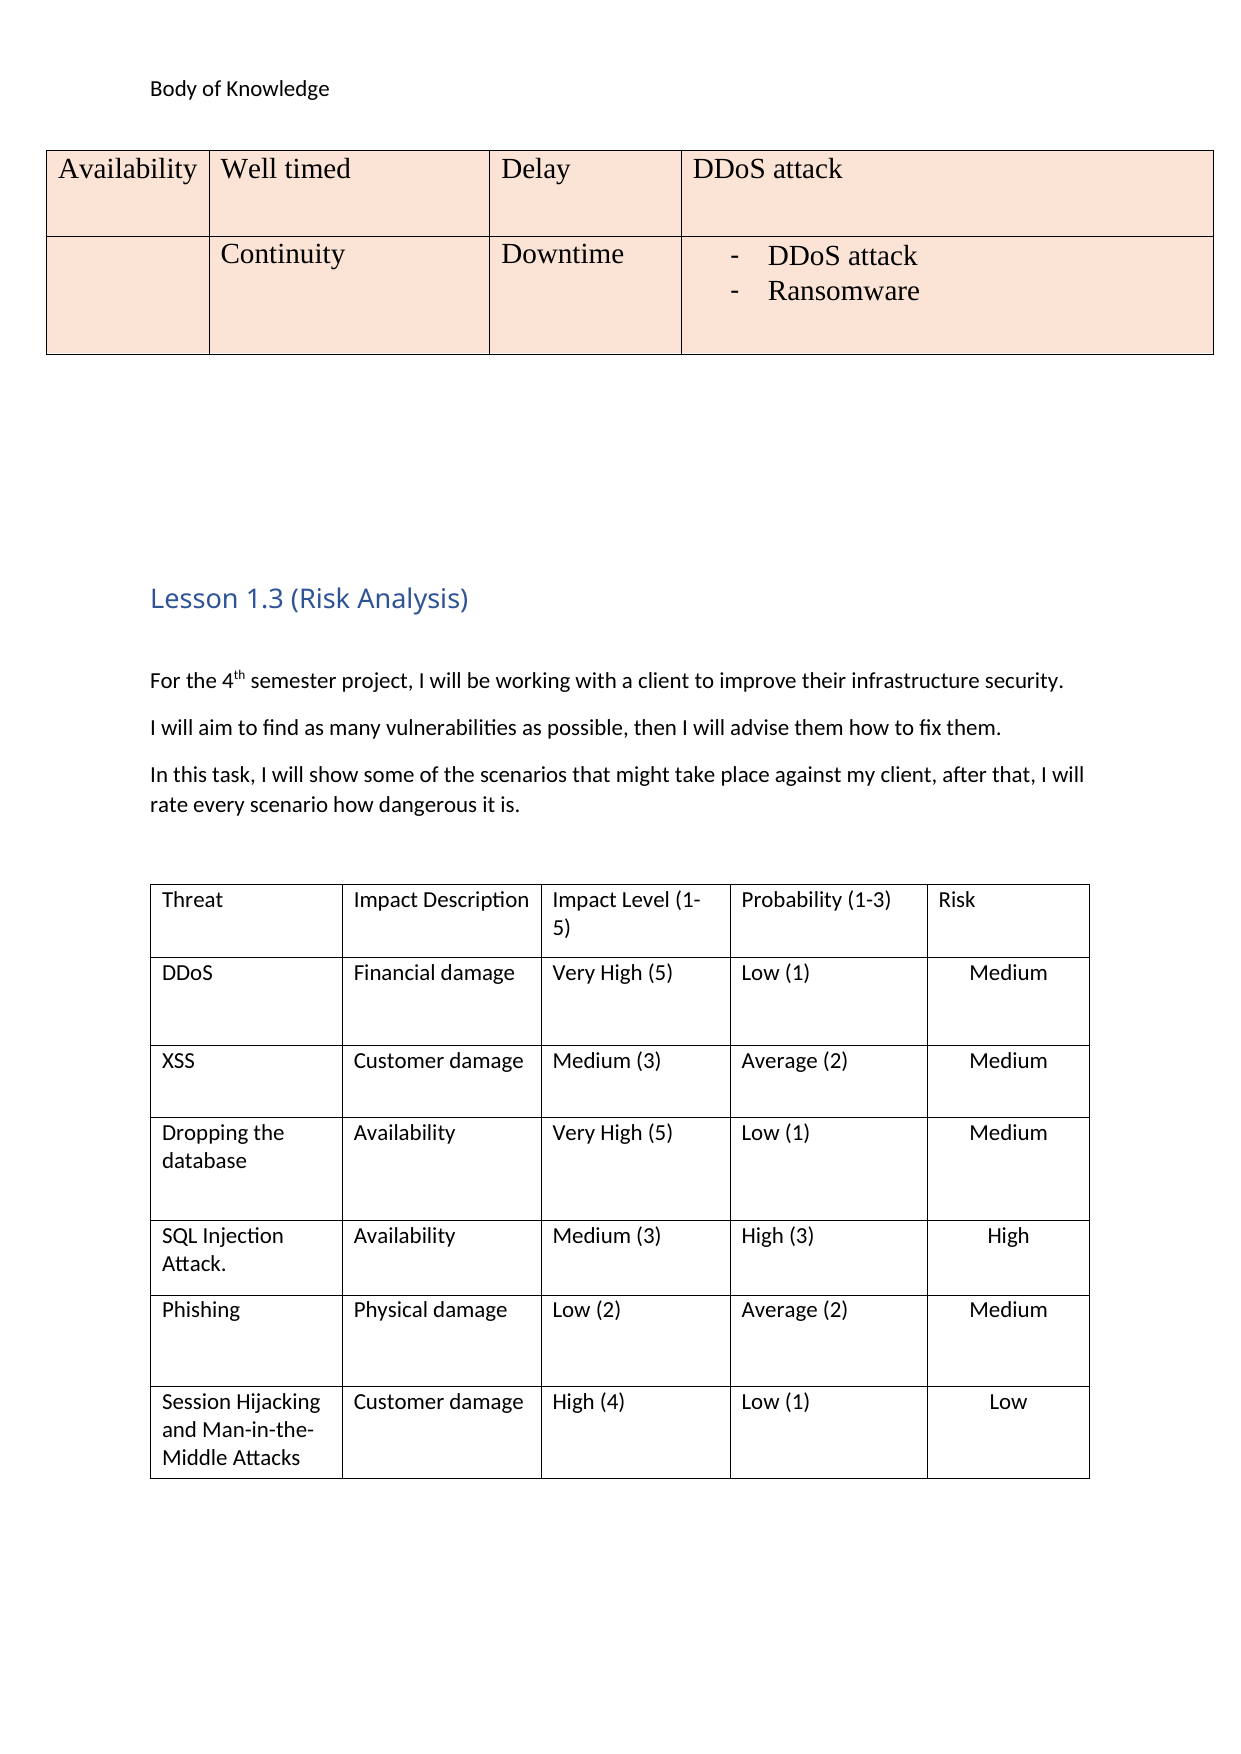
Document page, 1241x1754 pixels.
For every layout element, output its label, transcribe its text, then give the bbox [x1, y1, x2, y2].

table_cell Low (1) [731, 1118, 927, 1220]
table_cell Medium (3) [542, 1046, 730, 1117]
table_header Impact Level (1-5) [542, 885, 730, 957]
text In this task, I will show some of the scenarios that might take place against my client, after that, I will rate every scenario how dangerous it is. [150, 760, 1090, 819]
text For the 4th semester project, I will be working with a client to improve their infrastructure security. [150, 667, 1090, 695]
subtitle Lesson 1.3 (Risk Analysis) [150, 580, 1090, 617]
table_header DDoS attack [682, 151, 1213, 236]
table_cell High (4) [542, 1387, 730, 1478]
text I will aim to find as many vulnerabilities as possible, then I will advise them how to fix them. [150, 713, 1090, 742]
table_cell Medium [928, 1296, 1089, 1386]
table_cell SQL Injection Attack. [151, 1221, 342, 1294]
table_header Probability (1-3) [731, 885, 927, 957]
table_cell XSS [151, 1046, 342, 1117]
table_cell Medium (3) [542, 1221, 730, 1294]
table_cell Low [928, 1387, 1089, 1478]
table_cell Low (1) [731, 958, 927, 1045]
table_cell Low (1) [731, 1387, 927, 1478]
table_header Impact Description [343, 885, 541, 957]
table_cell Session Hijacking and Man-in-the-Middle Attacks [151, 1387, 342, 1478]
table_cell DDoS attack Ransomware [682, 237, 1213, 353]
table_cell Average (2) [731, 1046, 927, 1117]
table_cell High [928, 1221, 1089, 1294]
table_header Delay [490, 151, 681, 236]
table_cell Phishing [151, 1296, 342, 1386]
table_cell High (3) [731, 1221, 927, 1294]
table_cell Customer damage [343, 1387, 541, 1478]
table_cell Physical damage [343, 1296, 541, 1386]
table_header Threat [151, 885, 342, 957]
table_cell Downtime [490, 237, 681, 353]
table_cell Very High (5) [542, 958, 730, 1045]
table_cell Low (2) [542, 1296, 730, 1386]
table_cell Continuity [210, 237, 489, 353]
table_cell Medium [928, 1046, 1089, 1117]
table_cell [47, 237, 209, 353]
table_cell Dropping the database [151, 1118, 342, 1220]
table_header Risk [928, 885, 1089, 957]
table_cell Medium [928, 1118, 1089, 1220]
table_header Availability [47, 151, 209, 236]
table_cell Customer damage [343, 1046, 541, 1117]
table_cell Financial damage [343, 958, 541, 1045]
table_cell Very High (5) [542, 1118, 730, 1220]
table_cell Availability [343, 1221, 541, 1294]
table_header Well timed [210, 151, 489, 236]
table_cell Availability [343, 1118, 541, 1220]
table_cell DDoS [151, 958, 342, 1045]
table_cell Medium [928, 958, 1089, 1045]
table_cell Average (2) [731, 1296, 927, 1386]
